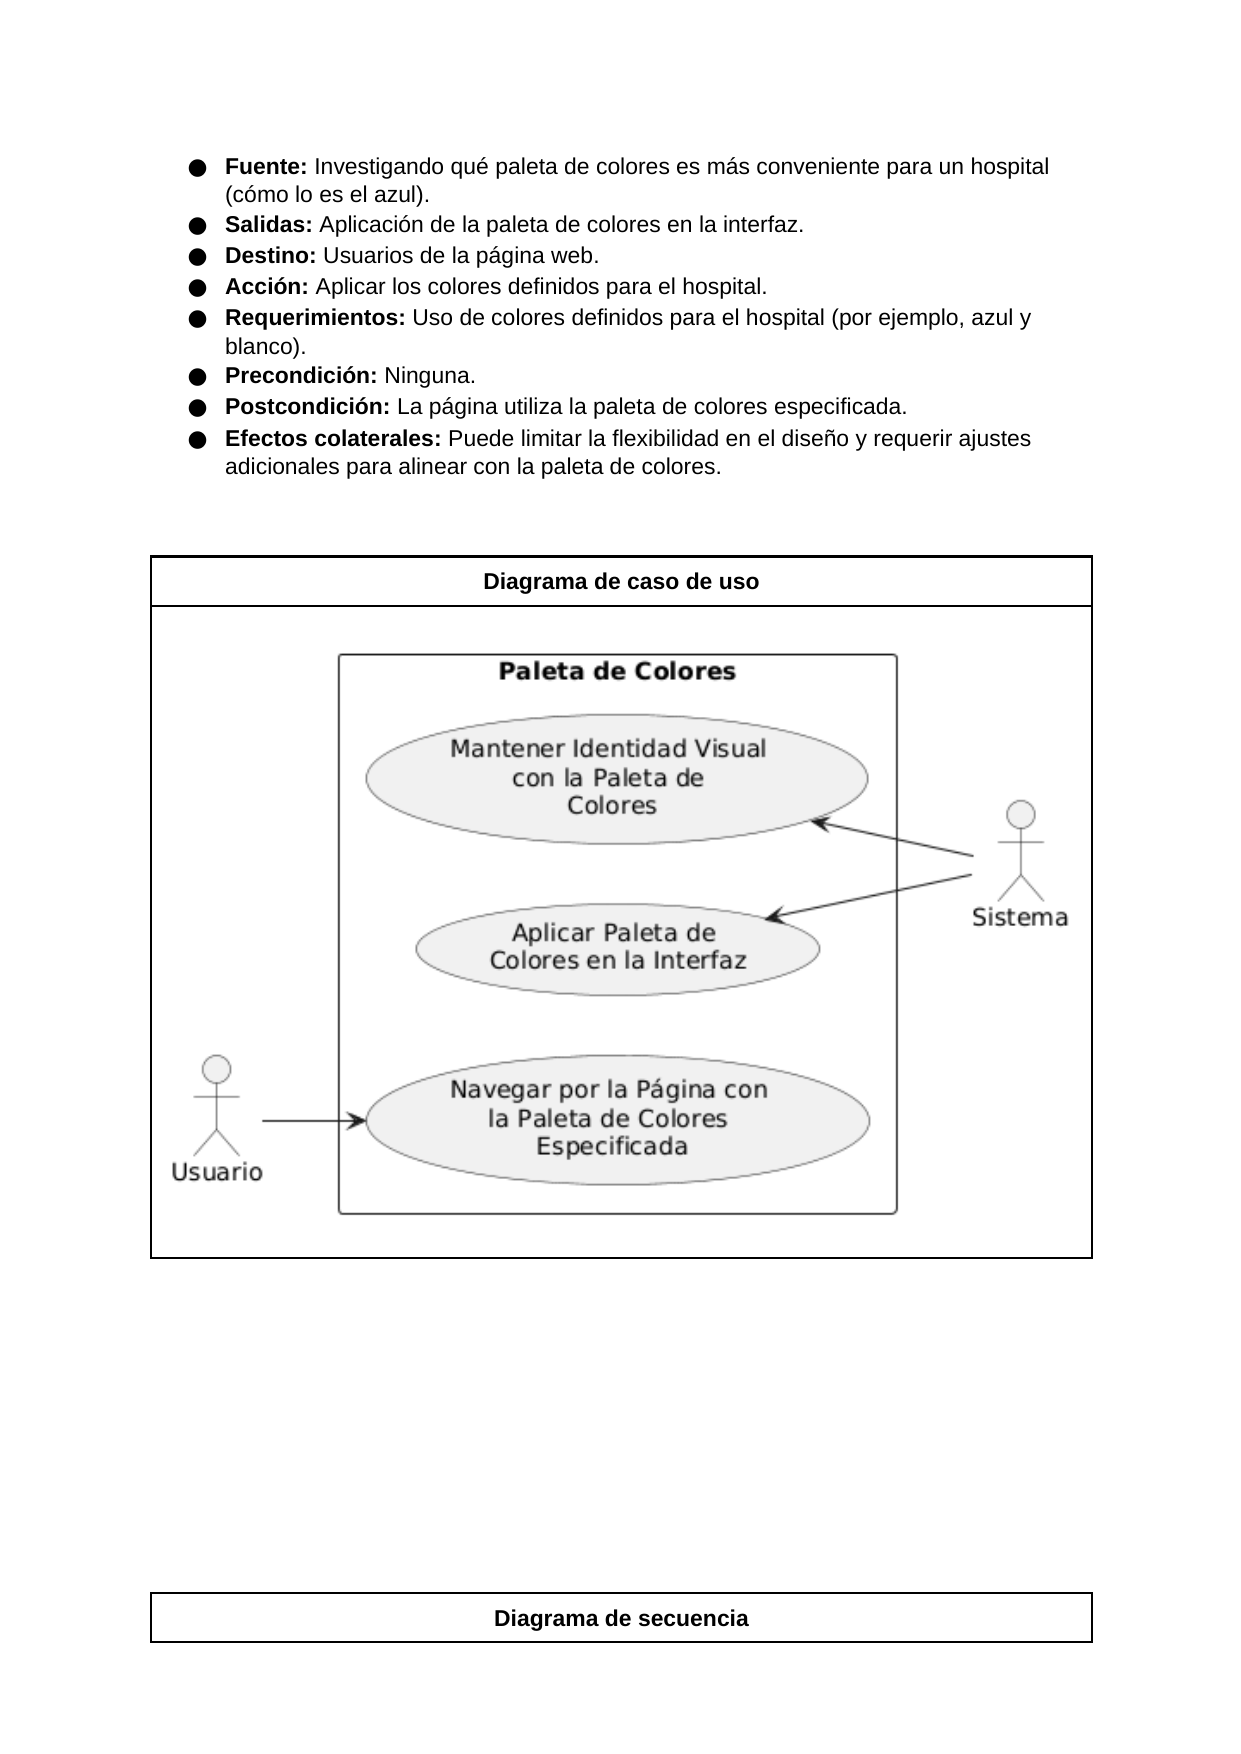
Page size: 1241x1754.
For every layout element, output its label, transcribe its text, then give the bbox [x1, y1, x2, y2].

list Fuente: Investigando qué paleta de colores es más conveniente para un hospital (cómo lo es el azul). [187, 150, 1090, 208]
list Salidas: Aplicación de la paleta de colores en la interfaz. [187, 208, 1090, 239]
table_cell [152, 607, 1091, 1257]
list Requerimientos: Uso de colores definidos para el hospital (por ejemplo, azul y blanco). [187, 301, 1090, 359]
list Efectos colaterales: Puede limitar la flexibilidad en el diseño y requerir ajustes adicionales para alinear con la paleta de colores. [187, 421, 1090, 479]
list Precondición: Ninguna. [187, 359, 1090, 390]
list Acción: Aplicar los colores definidos para el hospital. [187, 270, 1090, 301]
list Destino: Usuarios de la página web. [187, 239, 1090, 270]
table_header Diagrama de secuencia [152, 1594, 1091, 1641]
picture [161, 642, 1079, 1222]
list Postcondición: La página utiliza la paleta de colores especificada. [187, 390, 1090, 421]
table_header Diagrama de caso de uso [152, 558, 1091, 605]
